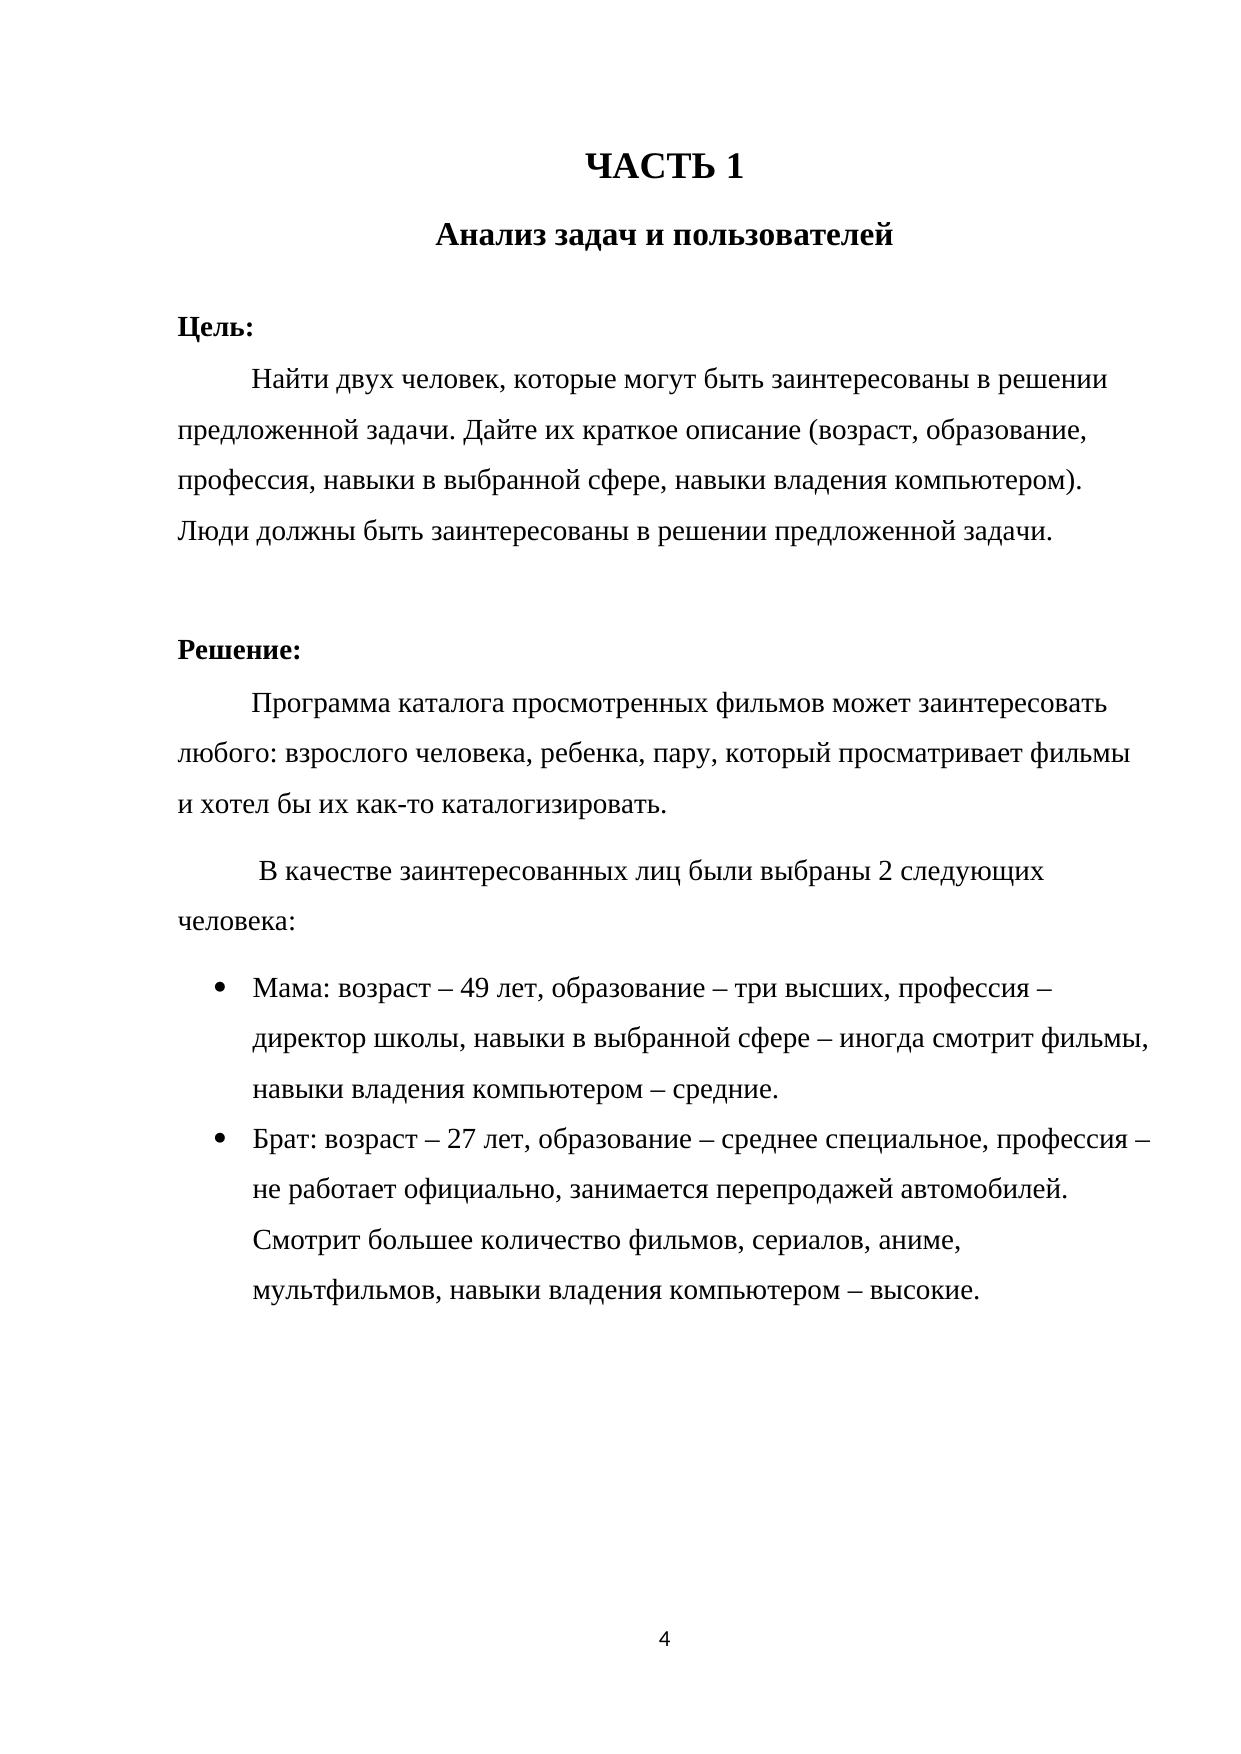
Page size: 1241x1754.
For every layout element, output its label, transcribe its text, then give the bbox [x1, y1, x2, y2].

text Решение: [177, 632, 1152, 666]
text В качестве заинтересованных лиц были выбраны 2 следующих человека: [177, 853, 1152, 937]
subtitle Анализ задач и пользователей [177, 215, 1152, 253]
text Программа каталога просмотренных фильмов может заинтересовать любого: взрослого человека, ребенка, пару, который просматривает фильмы и хотел бы их как-то каталогизировать. [177, 685, 1152, 819]
text Цель: [177, 309, 1152, 342]
list Мама: возраст – 49 лет, образование – три высших, профессия – директор школы, навыки в выбранной сфере – иногда смотрит фильмы, навыки владения компьютером – средние. [215, 970, 1152, 1104]
subtitle ЧАСТЬ 1 [177, 143, 1152, 186]
text Найти двух человек, которые могут быть заинтересованы в решении предложенной задачи. Дайте их краткое описание (возраст, образование, профессия, навыки в выбранной сфере, навыки владения компьютером). Люди должны быть заинтересованы в решении предложенной задачи. [177, 362, 1152, 546]
list Брат: возраст – 27 лет, образование – среднее специальное, профессия – не работает официально, занимается перепродажей автомобилей. Смотрит большее количество фильмов, сериалов, аниме, мультфильмов, навыки владения компьютером – высокие. [215, 1121, 1152, 1306]
